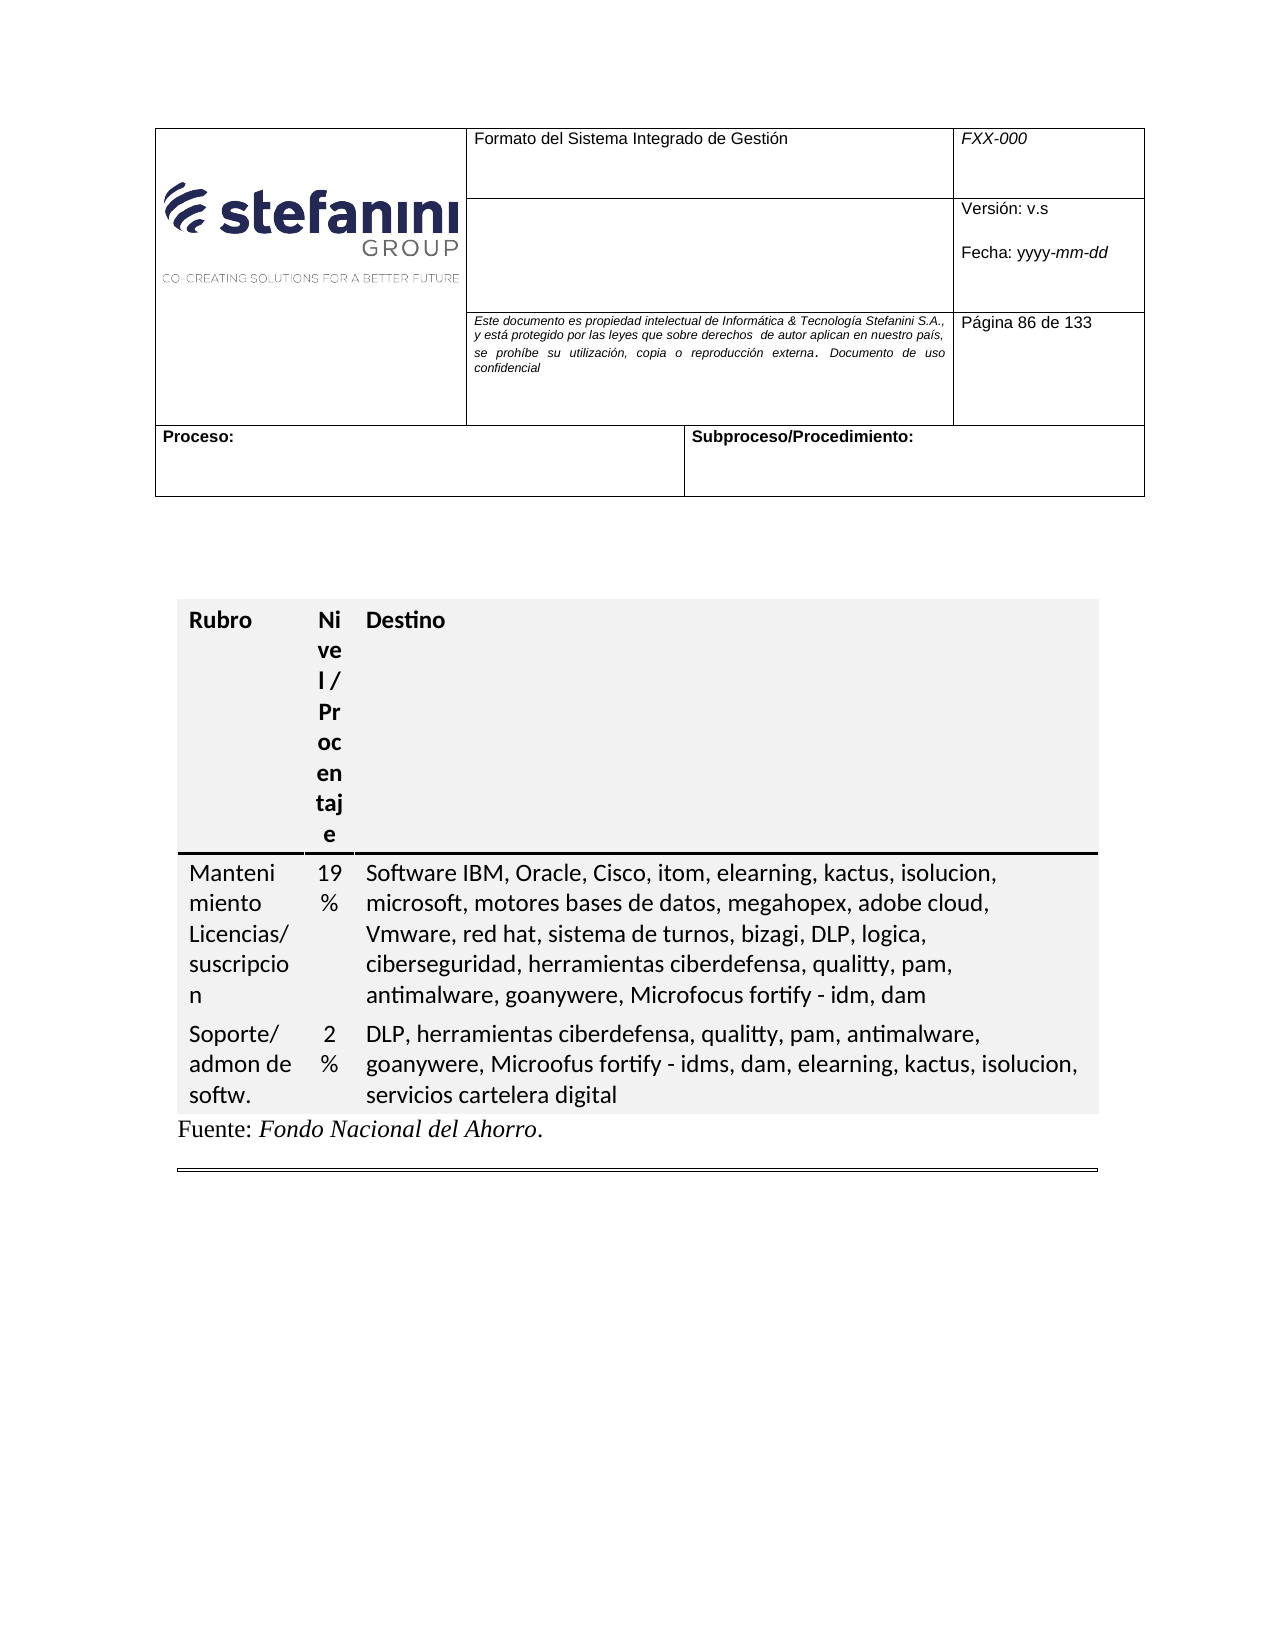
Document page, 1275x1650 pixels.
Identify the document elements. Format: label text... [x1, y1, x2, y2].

table_header Nivel / Procentaje [305, 600, 354, 852]
text Fuente: Fondo Nacional del Ahorro. [177, 1114, 1098, 1143]
table_cell Mantenimiento Licencias/suscripcion [178, 855, 304, 1013]
table_header Rubro [178, 600, 304, 852]
table_header Destino [355, 600, 1098, 852]
table_cell 2% [305, 1014, 354, 1113]
table_cell 19% [305, 855, 354, 1013]
table_cell DLP, herramientas ciberdefensa, qualitty, pam, antimalware, goanywere, Microofus fortify - idms, dam, elearning, kactus, isolucion, servicios cartelera digital [355, 1014, 1098, 1113]
picture [162, 182, 460, 286]
table_cell Soporte/admon de softw. [178, 1014, 304, 1113]
table_cell Software IBM, Oracle, Cisco, itom, elearning, kactus, isolucion, microsoft, motores bases de datos, megahopex, adobe cloud, Vmware, red hat, sistema de turnos, bizagi, DLP, logica, ciberseguridad, herramientas ciberdefensa, qualitty, pam, antimalware, goanywere, Microfocus fortify - idm, dam [355, 855, 1098, 1013]
